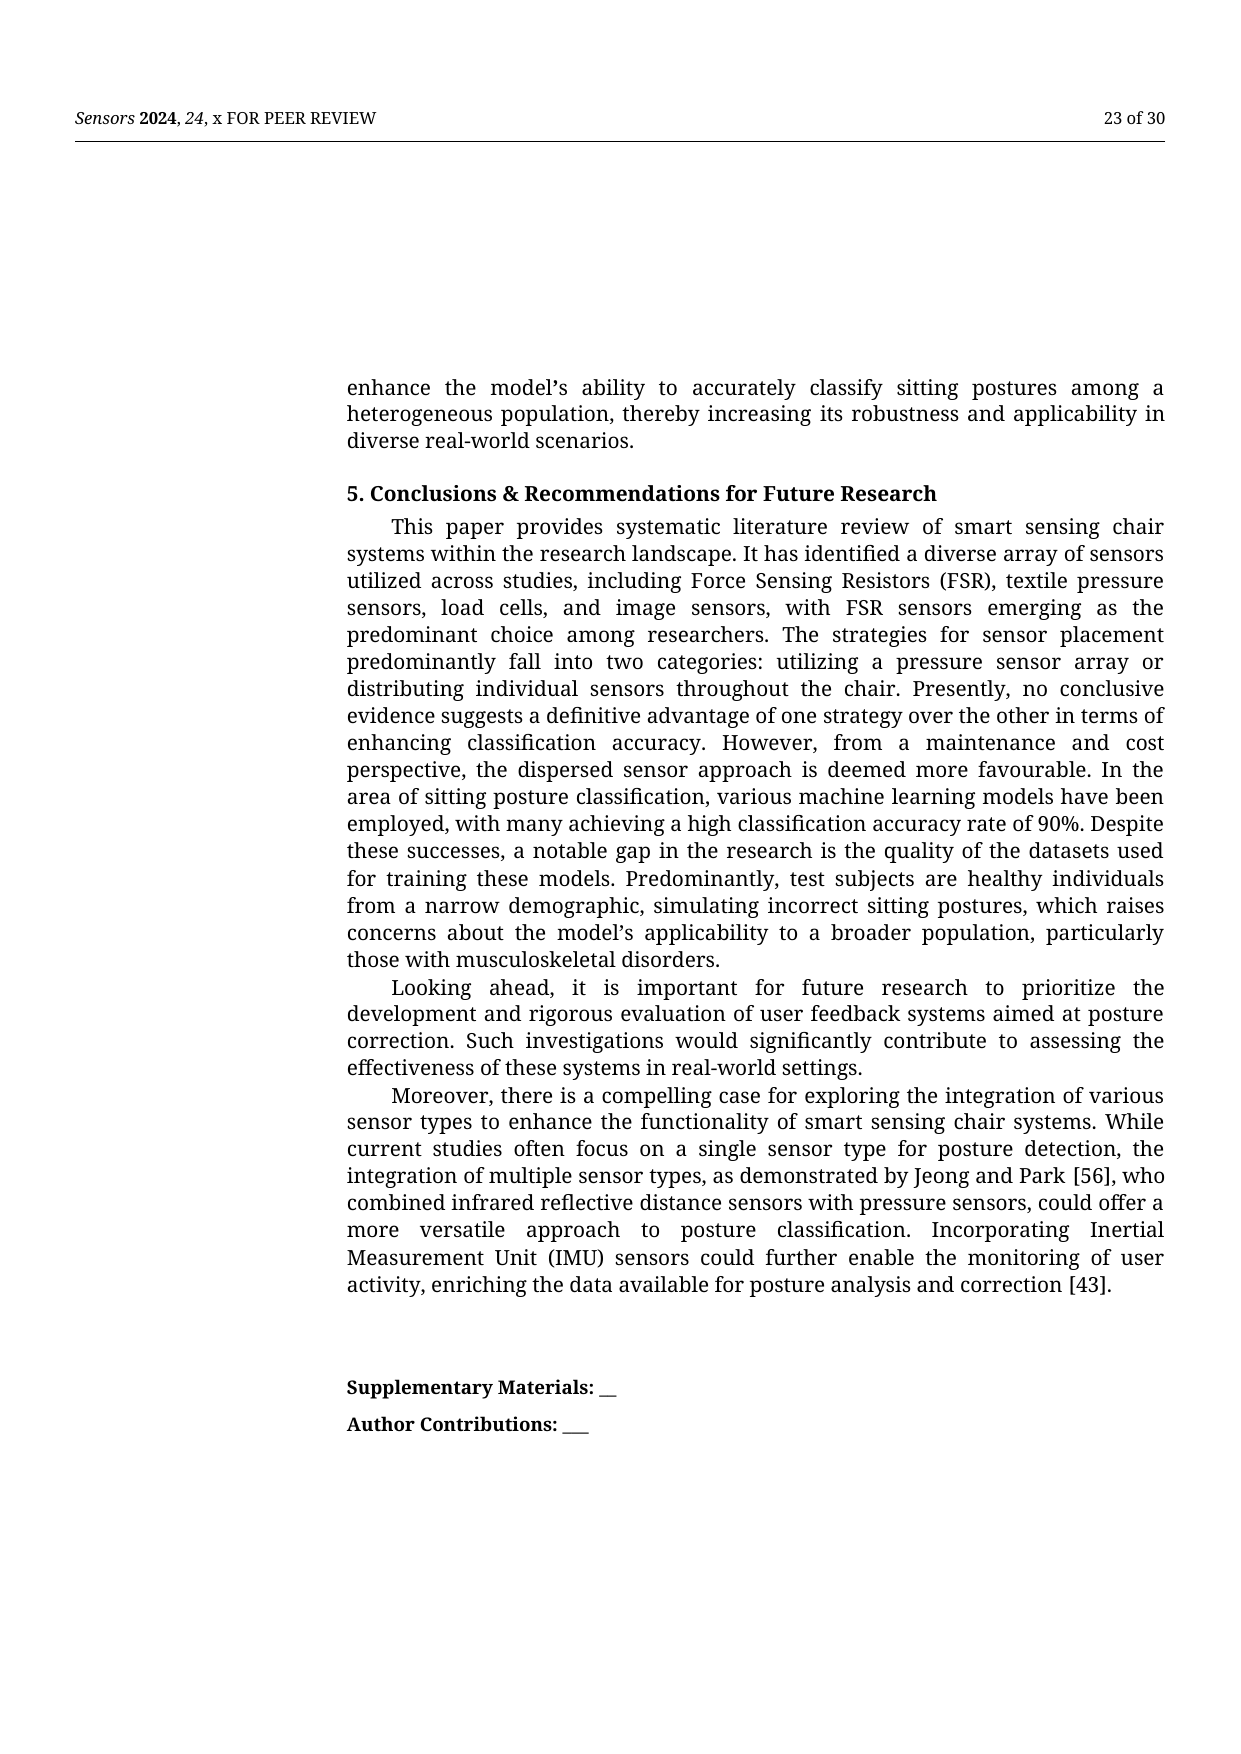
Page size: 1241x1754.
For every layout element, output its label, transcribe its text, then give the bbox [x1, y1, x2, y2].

subtitle 5. Conclusions & Recommendations for Future Research [347, 480, 1165, 507]
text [347, 374, 1165, 455]
text Author Contributions: ___ [347, 1412, 1165, 1436]
text Supplementary Materials: __ [347, 1375, 1165, 1399]
text Moreover, there is a compelling case for exploring the integration of various sensor types to enhance the functionality of smart sensing chair systems. While current studies often focus on a single sensor type for posture detection, the integration of multiple sensor types, as demonstrated by Jeong and Park [56], who combined infrared reflective distance sensors with pressure sensors, could offer a more versatile approach to posture classification. Incorporating Inertial Measurement Unit (IMU) sensors could further enable the monitoring of user activity, enriching the data available for posture analysis and correction [43]. [347, 1082, 1165, 1298]
text This paper provides systematic literature review of smart sensing chair systems within the research landscape. It has identified a diverse array of sensors utilized across studies, including Force Sensing Resistors (FSR), textile pressure sensors, load cells, and image sensors, with FSR sensors emerging as the predominant choice among researchers. The strategies for sensor placement predominantly fall into two categories: utilizing a pressure sensor array or distributing individual sensors throughout the chair. Presently, no conclusive evidence suggests a definitive advantage of one strategy over the other in terms of enhancing classification accuracy. However, from a maintenance and cost perspective, the dispersed sensor approach is deemed more favourable. In the area of sitting posture classification, various machine learning models have been employed, with many achieving a high classification accuracy rate of 90%. Despite these successes, a notable gap in the research is the quality of the datasets used for training these models. Predominantly, test subjects are healthy individuals from a narrow demographic, simulating incorrect sitting postures, which raises concerns about the model’s applicability to a broader population, particularly those with musculoskeletal disorders. [347, 513, 1165, 973]
text Looking ahead, it is important for future research to prioritize the development and rigorous evaluation of user feedback systems aimed at posture correction. Such investigations would significantly contribute to assessing the effectiveness of these systems in real-world settings. [347, 973, 1165, 1082]
